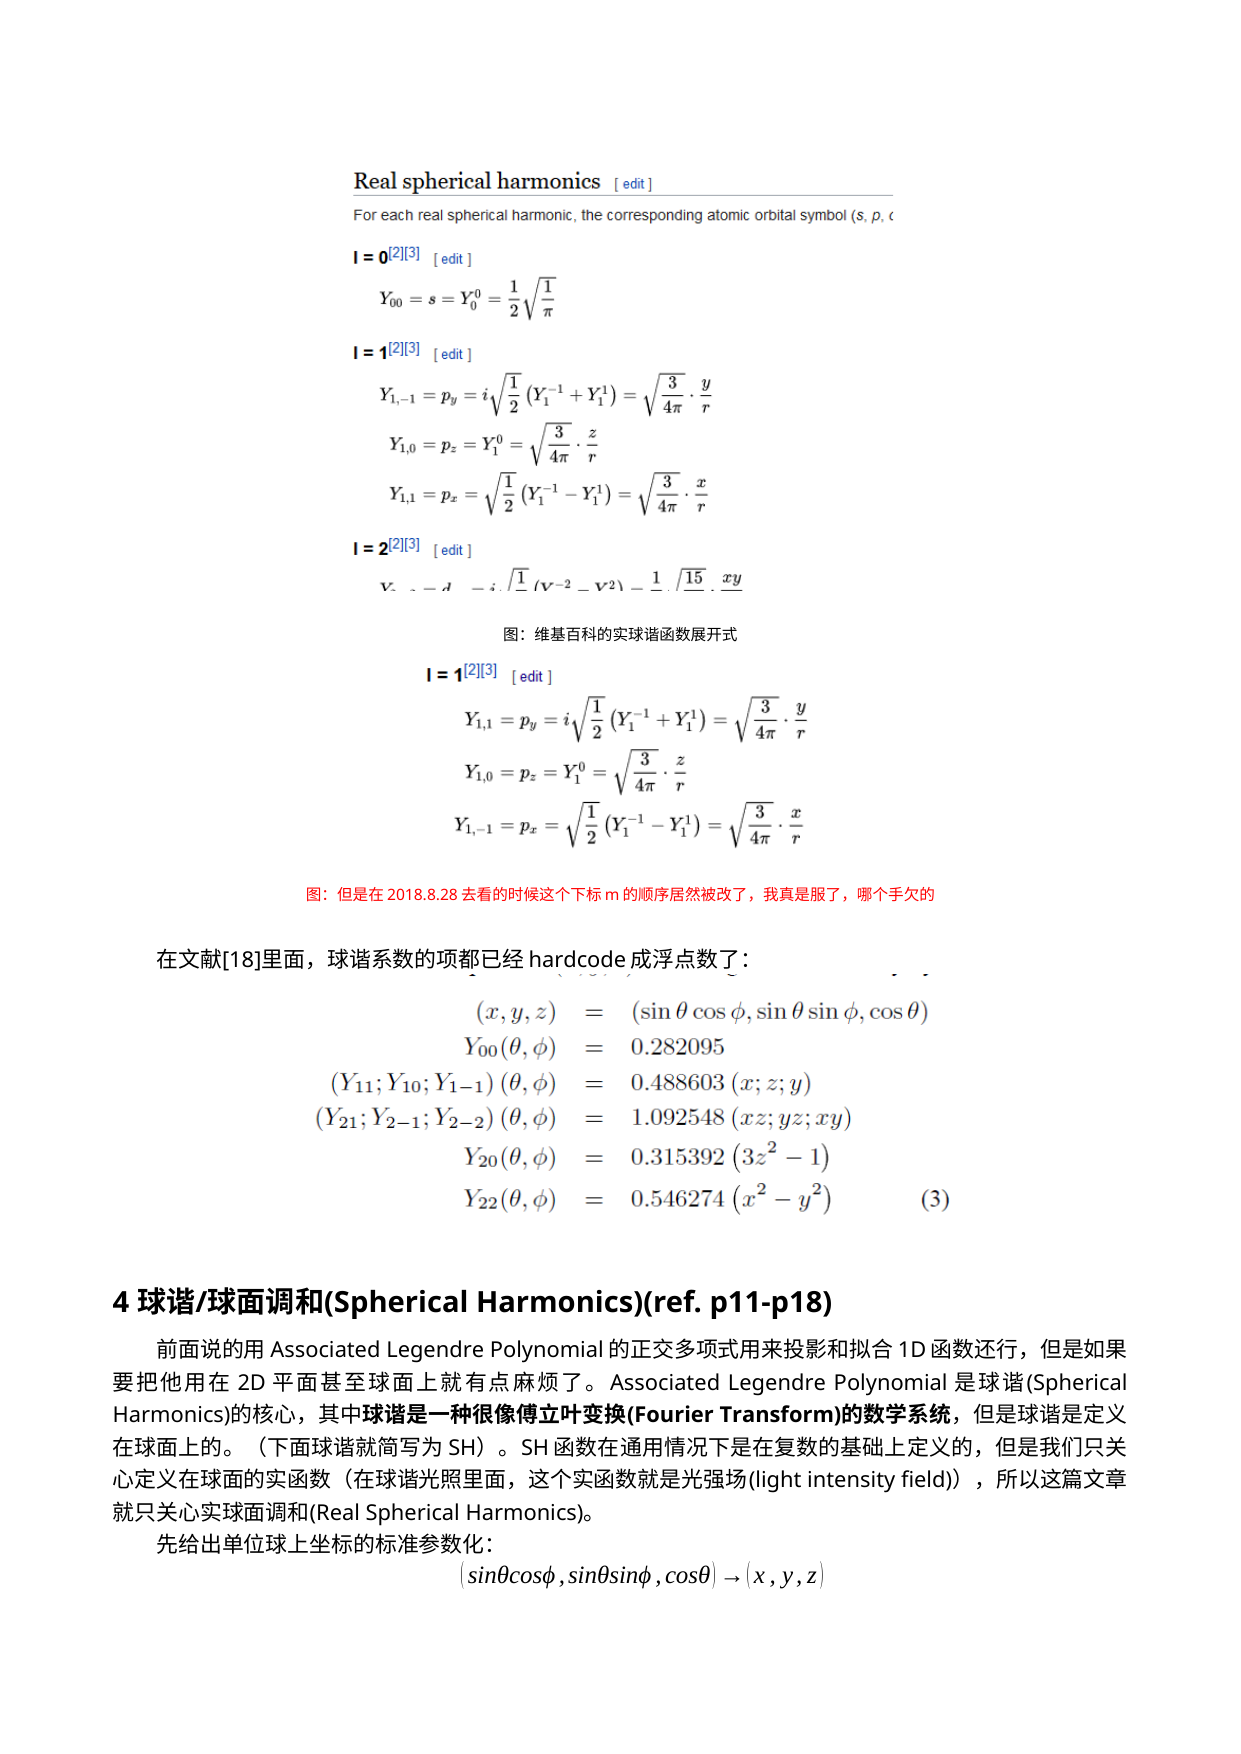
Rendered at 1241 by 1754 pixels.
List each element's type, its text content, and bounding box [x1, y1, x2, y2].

picture [347, 162, 894, 591]
text 先给出单位球上坐标的标准参数化： [112, 1527, 1128, 1559]
text 图：但是在2018.8.28去看的时候这个下标m的顺序居然被改了，我真是服了，哪个手欠的 [112, 877, 1128, 909]
text 在文献[18]里面，球谐系数的项都已经hardcode成浮点数了： [112, 942, 1128, 974]
picture [403, 649, 837, 856]
text 4 球谐/球面调和(Spherical Harmonics)(ref. p11-p18) [112, 1267, 1128, 1332]
text 前面说的用Associated Legendre Polynomial的正交多项式用来投影和拟合1D函数还行，但是如果要把他用在2D平面甚至球面上就有点麻烦了。Associated Legendre Polynomial是球谐(Spherical Harmonics)的核心，其中球谐是一种很像傅立叶变换(Fourier Transform)的数学系统，但是球谐是定义在球面上的。（下面球谐就简写为SH）。SH函数在通用情况下是在复数的基础上定义的，但是我们只关心定义在球面的实函数（在球谐光照里面，这个实函数就是光强场(light intensity field)），所以这篇文章就只关心实球面调和(Real Spherical Harmonics)。 [112, 1332, 1128, 1527]
picture [278, 974, 962, 1230]
text 图：维基百科的实球谐函数展开式 [112, 617, 1128, 649]
